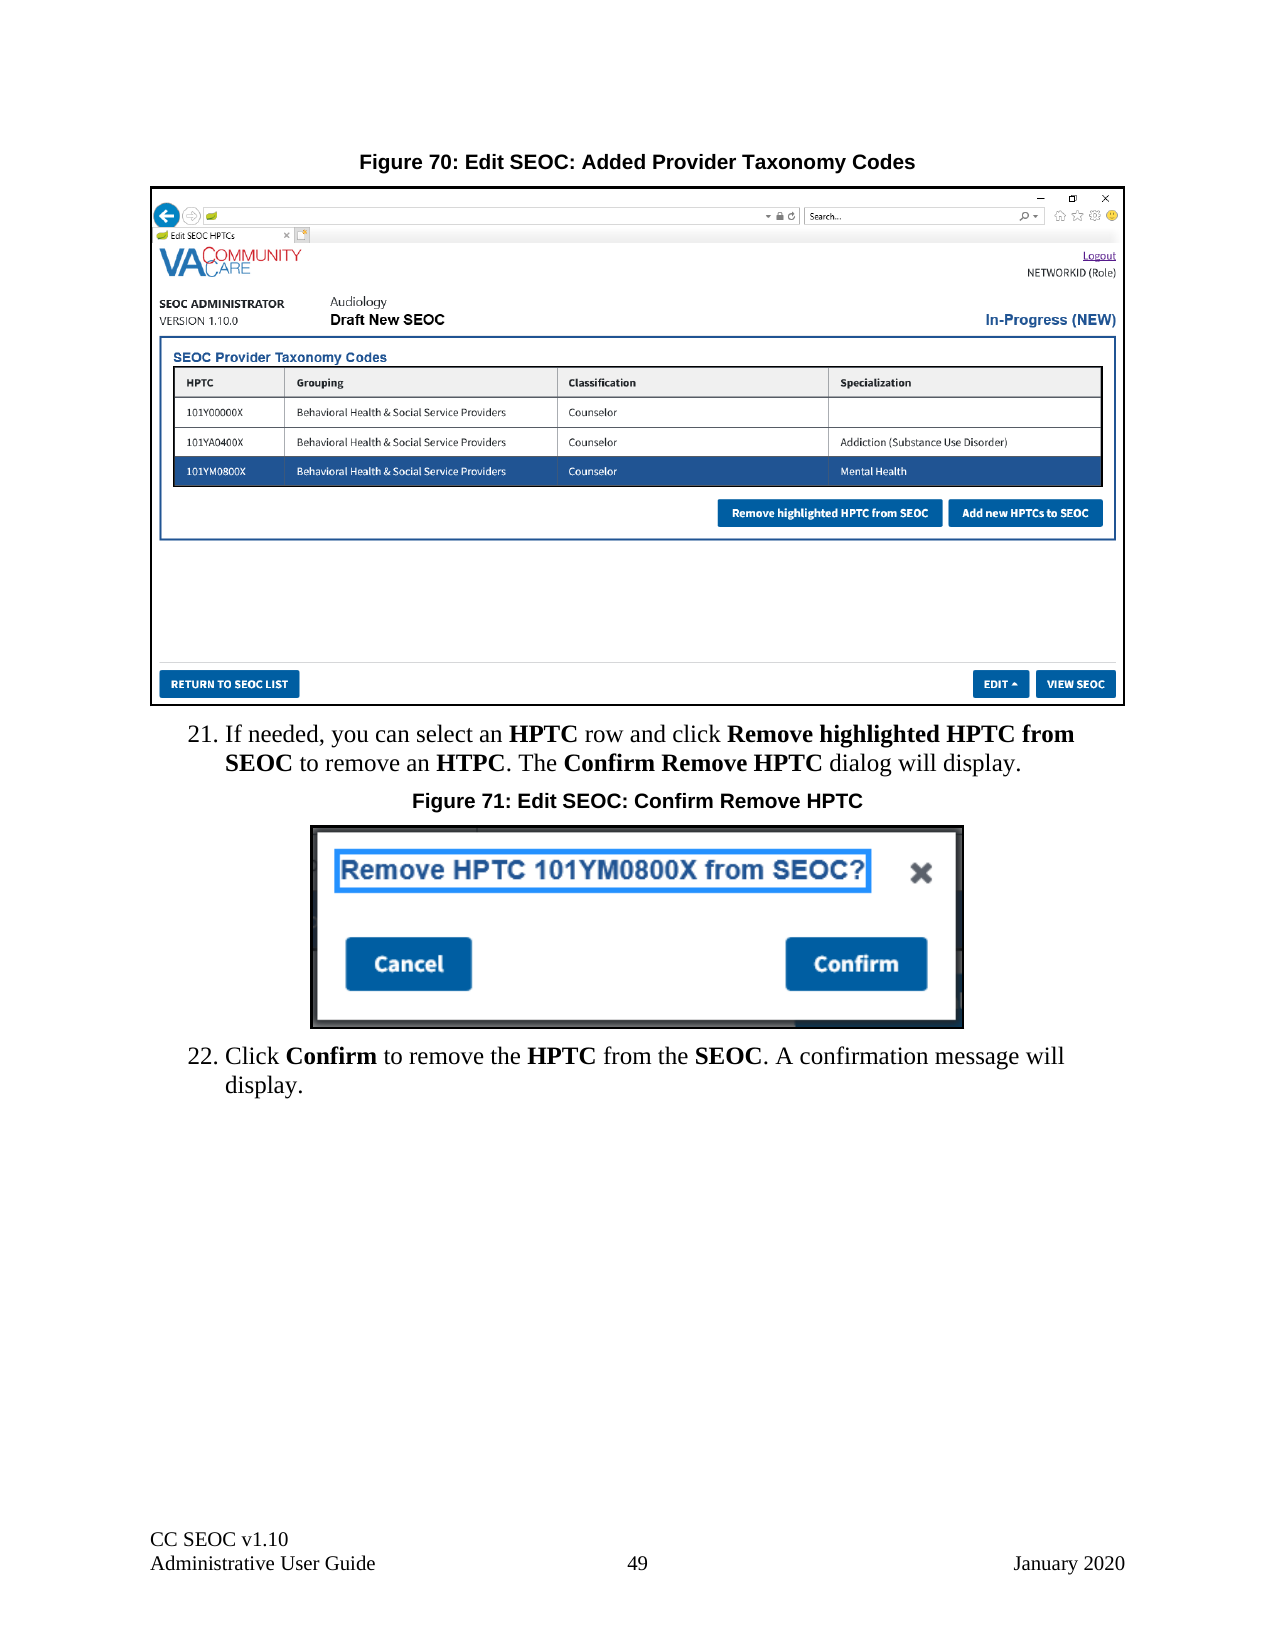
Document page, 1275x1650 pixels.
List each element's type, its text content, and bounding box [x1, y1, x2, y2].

picture [313, 828, 962, 1027]
text If needed, you can select an HPTC row and click Remove highlighted HPTC from SEOC to remove an HTPC. The Confirm Remove HPTC dialog will display. [187, 719, 1125, 776]
text Click Confirm to remove the HPTC from the SEOC. A confirmation message will display. [187, 1041, 1125, 1099]
picture [152, 189, 1123, 704]
